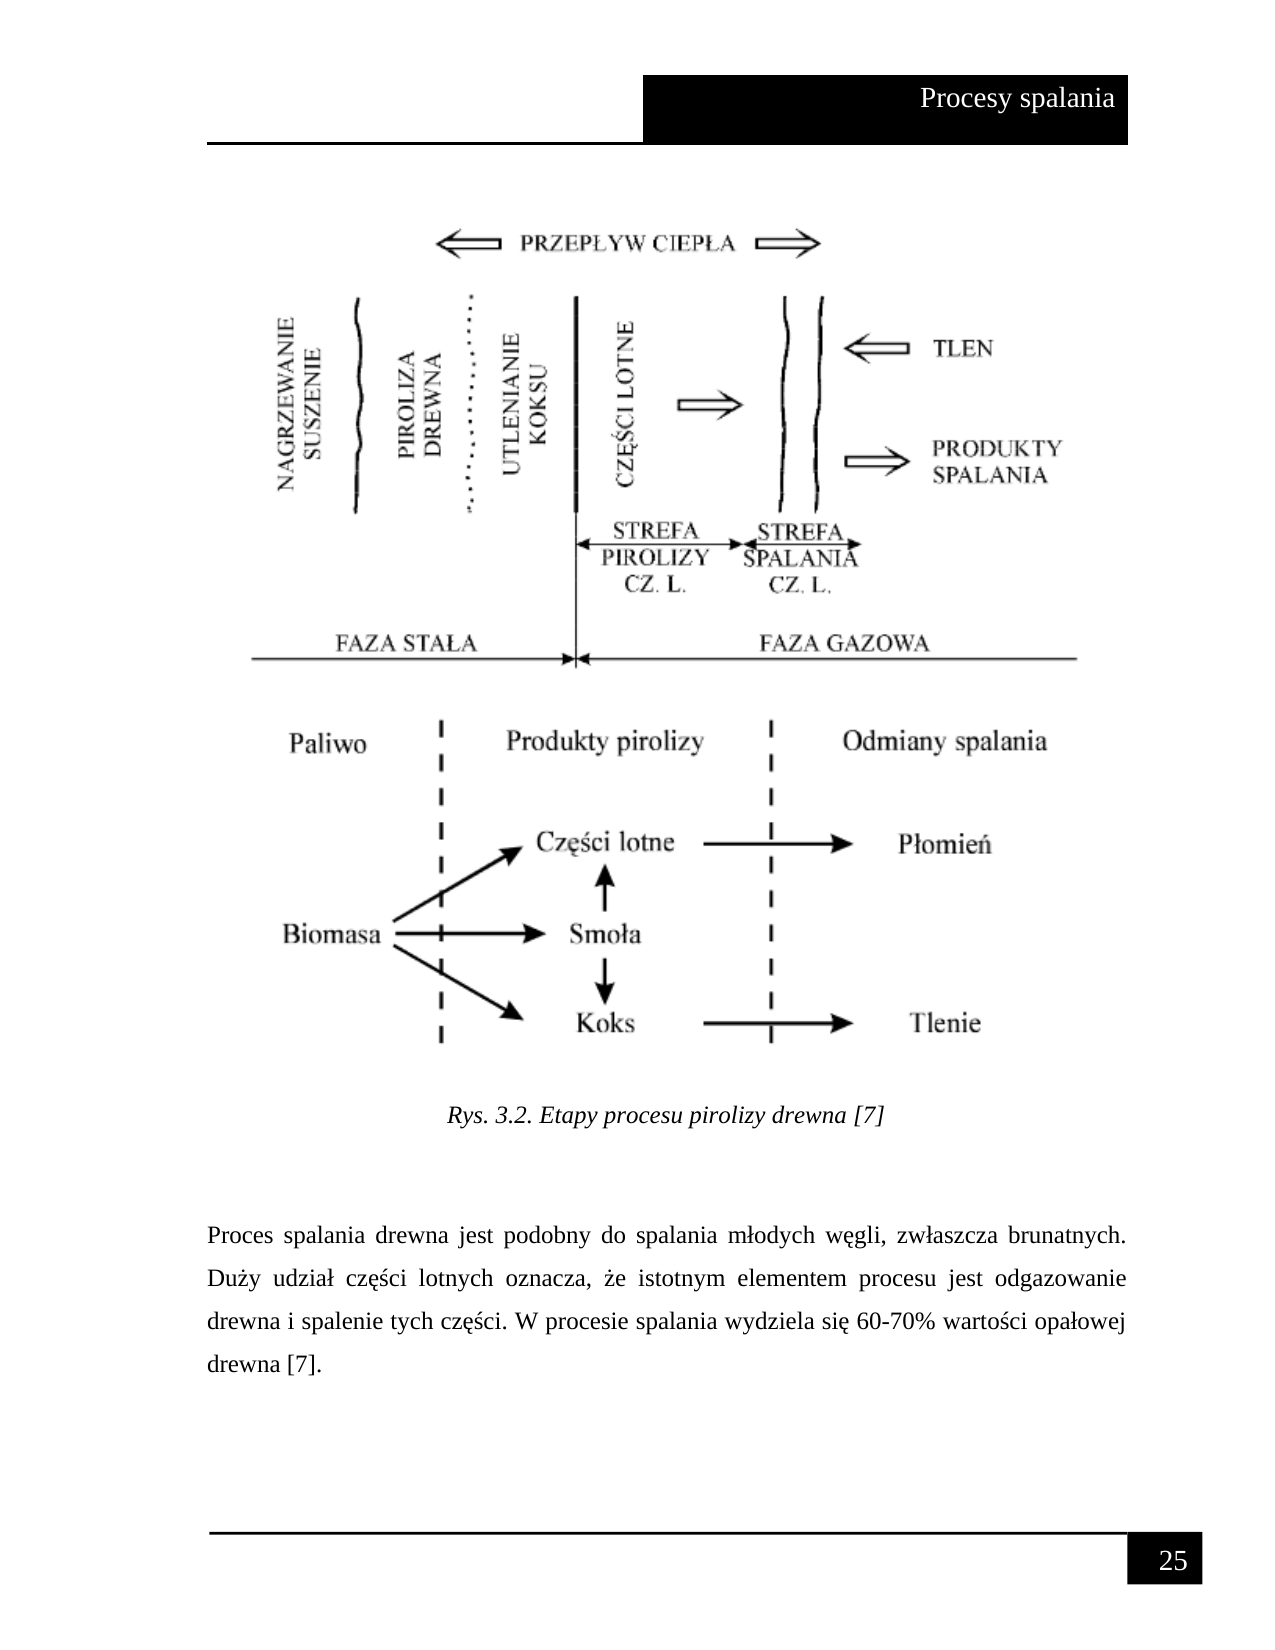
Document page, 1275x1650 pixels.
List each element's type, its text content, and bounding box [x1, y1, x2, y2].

text Rys. 3.2. Etapy procesu pirolizy drewna [7] [207, 1100, 1127, 1129]
text Proces spalania drewna jest podobny do spalania młodych węgli, zwłaszcza brunatnych. Duży udział części lotnych oznacza, że istotnym elementem procesu jest odgazowanie drewna i spalenie tych części. W procesie spalania wydziela się 60-70% wartości opałowej drewna [7]. [207, 1220, 1127, 1378]
picture [239, 205, 1095, 1070]
